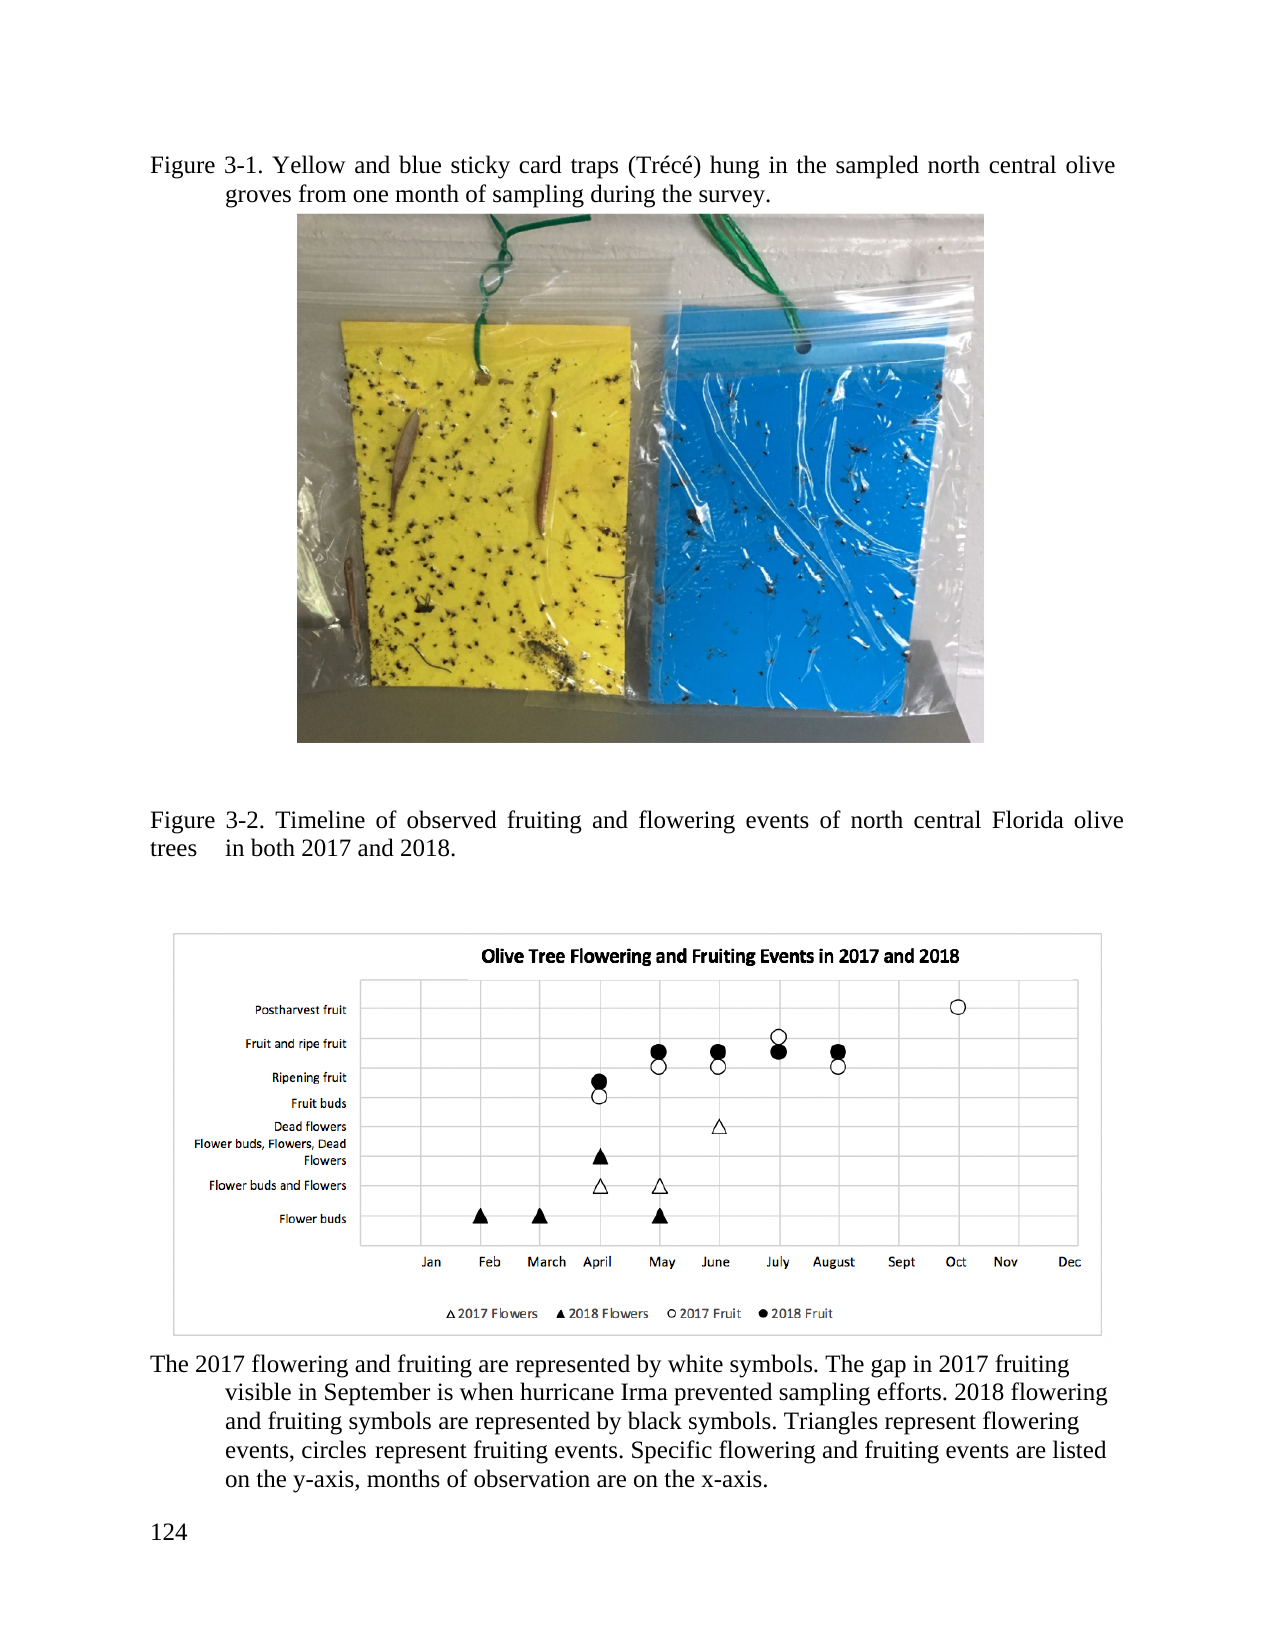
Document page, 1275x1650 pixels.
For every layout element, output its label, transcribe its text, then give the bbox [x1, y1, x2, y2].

text Figure 3-1. Yellow and blue sticky card traps (Trécé) hung in the sampled north central olive groves from one month of sampling during the survey. [150, 150, 1125, 207]
picture [297, 214, 983, 743]
text Figure 3-2. Timeline of observed fruiting and flowering events of north central Florida olive trees in both 2017 and 2018. [150, 805, 1125, 862]
picture [150, 919, 1125, 1349]
text The 2017 flowering and fruiting are represented by white symbols. The gap in 2017 fruiting visible in September is when hurricane Irma prevented sampling efforts. 2018 flowering and fruiting symbols are represented by black symbols. Triangles represent flowering events, circles represent fruiting events. Specific flowering and fruiting events are listed on the y-axis, months of observation are on the x-axis. [150, 1349, 1125, 1492]
